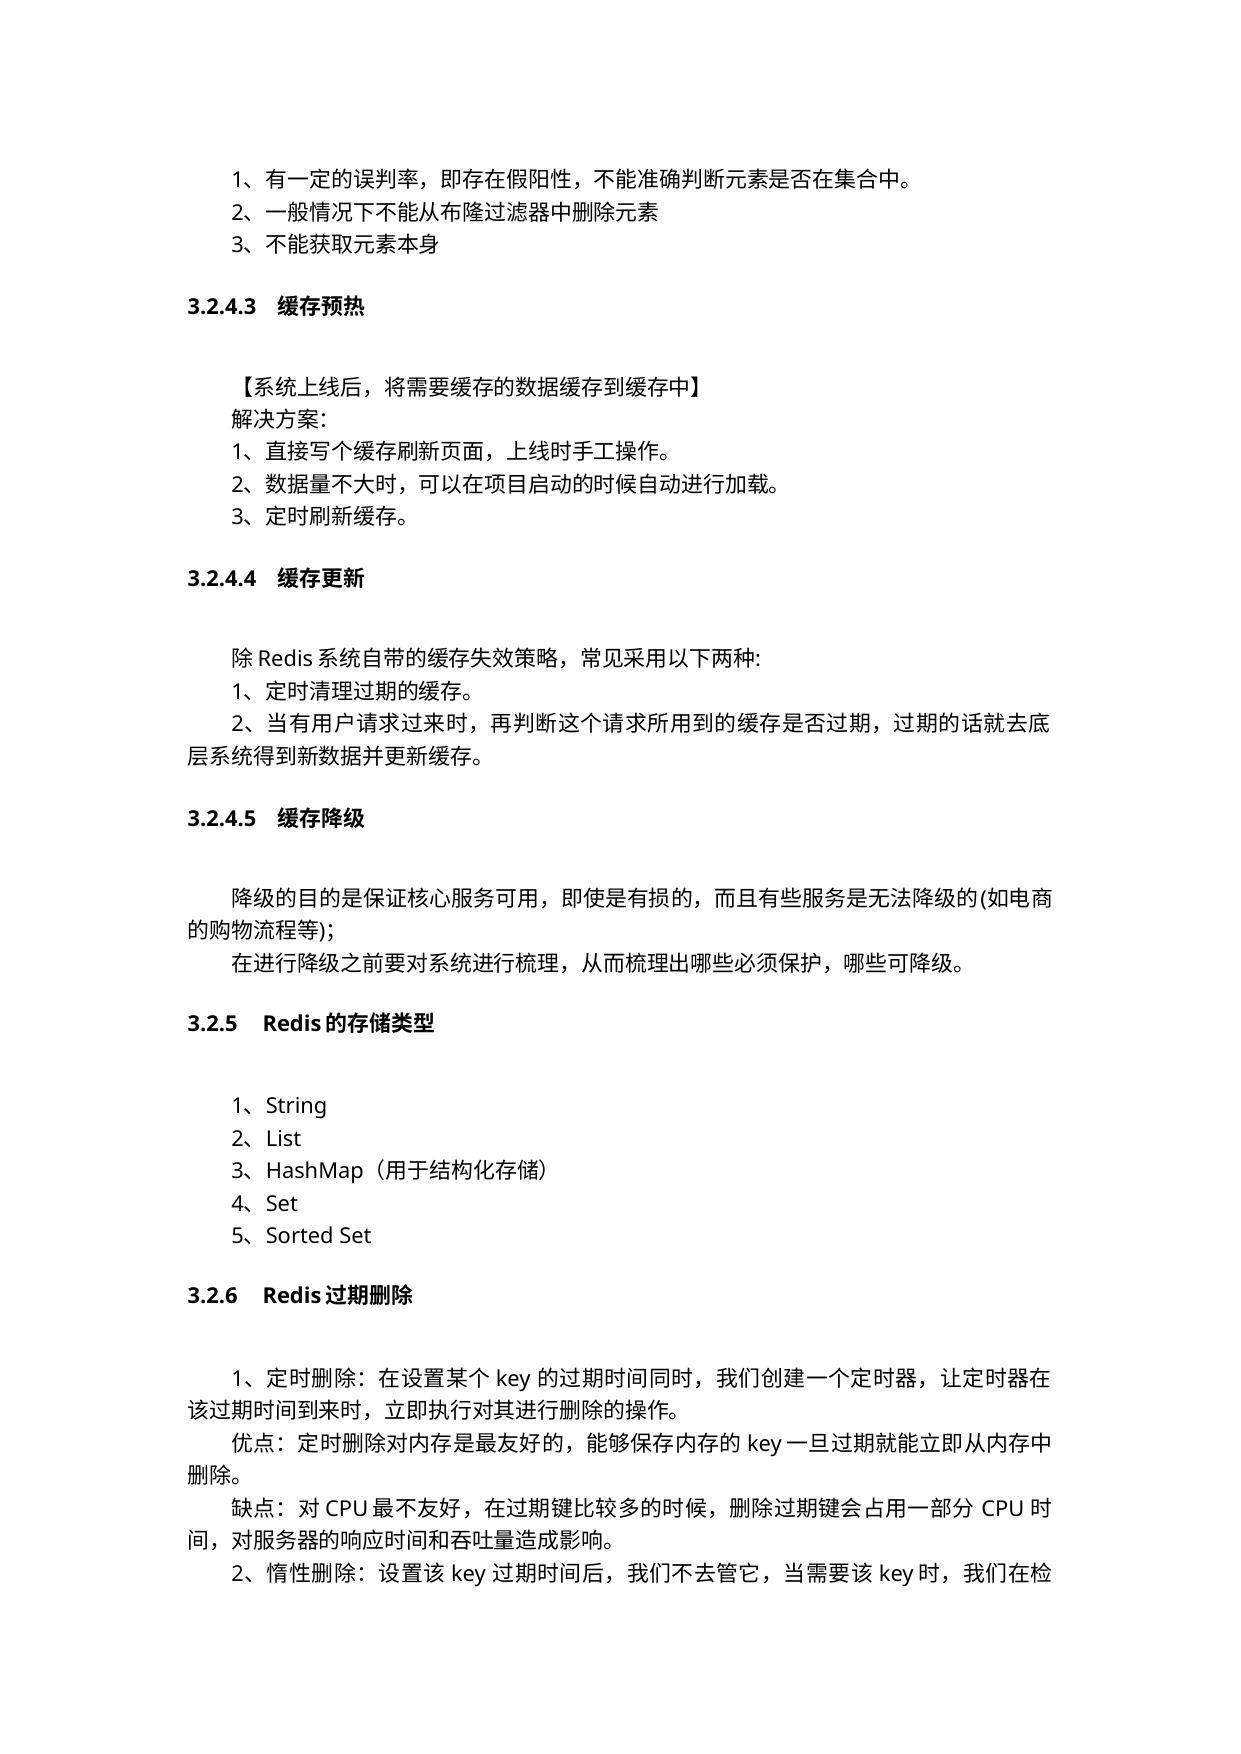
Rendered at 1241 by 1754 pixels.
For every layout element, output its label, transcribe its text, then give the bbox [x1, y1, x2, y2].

text 降级的目的是保证核心服务可用，即使是有损的，而且有些服务是无法降级的(如电商的购物流程等)； [187, 881, 1053, 946]
text 1、直接写个缓存刷新页面，上线时手工操作。 [187, 434, 1053, 467]
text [187, 1555, 1053, 1588]
subtitle 缓存更新 [187, 561, 1053, 593]
subtitle 缓存预热 [187, 289, 1053, 321]
text 缺点：对CPU最不友好，在过期键比较多的时候，删除过期键会占用一部分 CPU 时间，对服务器的响应时间和吞吐量造成影响。 [187, 1490, 1053, 1555]
text 3、定时刷新缓存。 [187, 499, 1053, 532]
text 在进行降级之前要对系统进行梳理，从而梳理出哪些必须保护，哪些可降级。 [187, 946, 1053, 978]
text 解决方案： [187, 402, 1053, 434]
text 1、String [187, 1088, 1053, 1121]
subtitle Redis过期删除 [187, 1278, 1053, 1310]
text 5、Sorted Set [187, 1218, 1053, 1251]
text 2、一般情况下不能从布隆过滤器中删除元素 [187, 194, 1053, 227]
text 2、List [187, 1121, 1053, 1153]
text 1、定时清理过期的缓存。 [187, 674, 1053, 706]
subtitle 缓存降级 [187, 800, 1053, 833]
subtitle Redis的存储类型 [187, 1005, 1053, 1038]
text 1、有一定的误判率，即存在假阳性，不能准确判断元素是否在集合中。 [187, 162, 1053, 194]
text 3、HashMap（用于结构化存储） [187, 1153, 1053, 1186]
text 4、Set [187, 1186, 1053, 1218]
text 1、定时删除：在设置某个key 的过期时间同时，我们创建一个定时器，让定时器在该过期时间到来时，立即执行对其进行删除的操作。 [187, 1360, 1053, 1425]
text 除Redis系统自带的缓存失效策略，常见采用以下两种: [187, 641, 1053, 674]
text 【系统上线后，将需要缓存的数据缓存到缓存中】 [187, 369, 1053, 402]
text 2、当有用户请求过来时，再判断这个请求所用到的缓存是否过期，过期的话就去底层系统得到新数据并更新缓存。 [187, 706, 1053, 771]
text 2、数据量不大时，可以在项目启动的时候自动进行加载。 [187, 467, 1053, 499]
text 优点：定时删除对内存是最友好的，能够保存内存的key一旦过期就能立即从内存中删除。 [187, 1425, 1053, 1490]
text 3、不能获取元素本身 [187, 227, 1053, 259]
